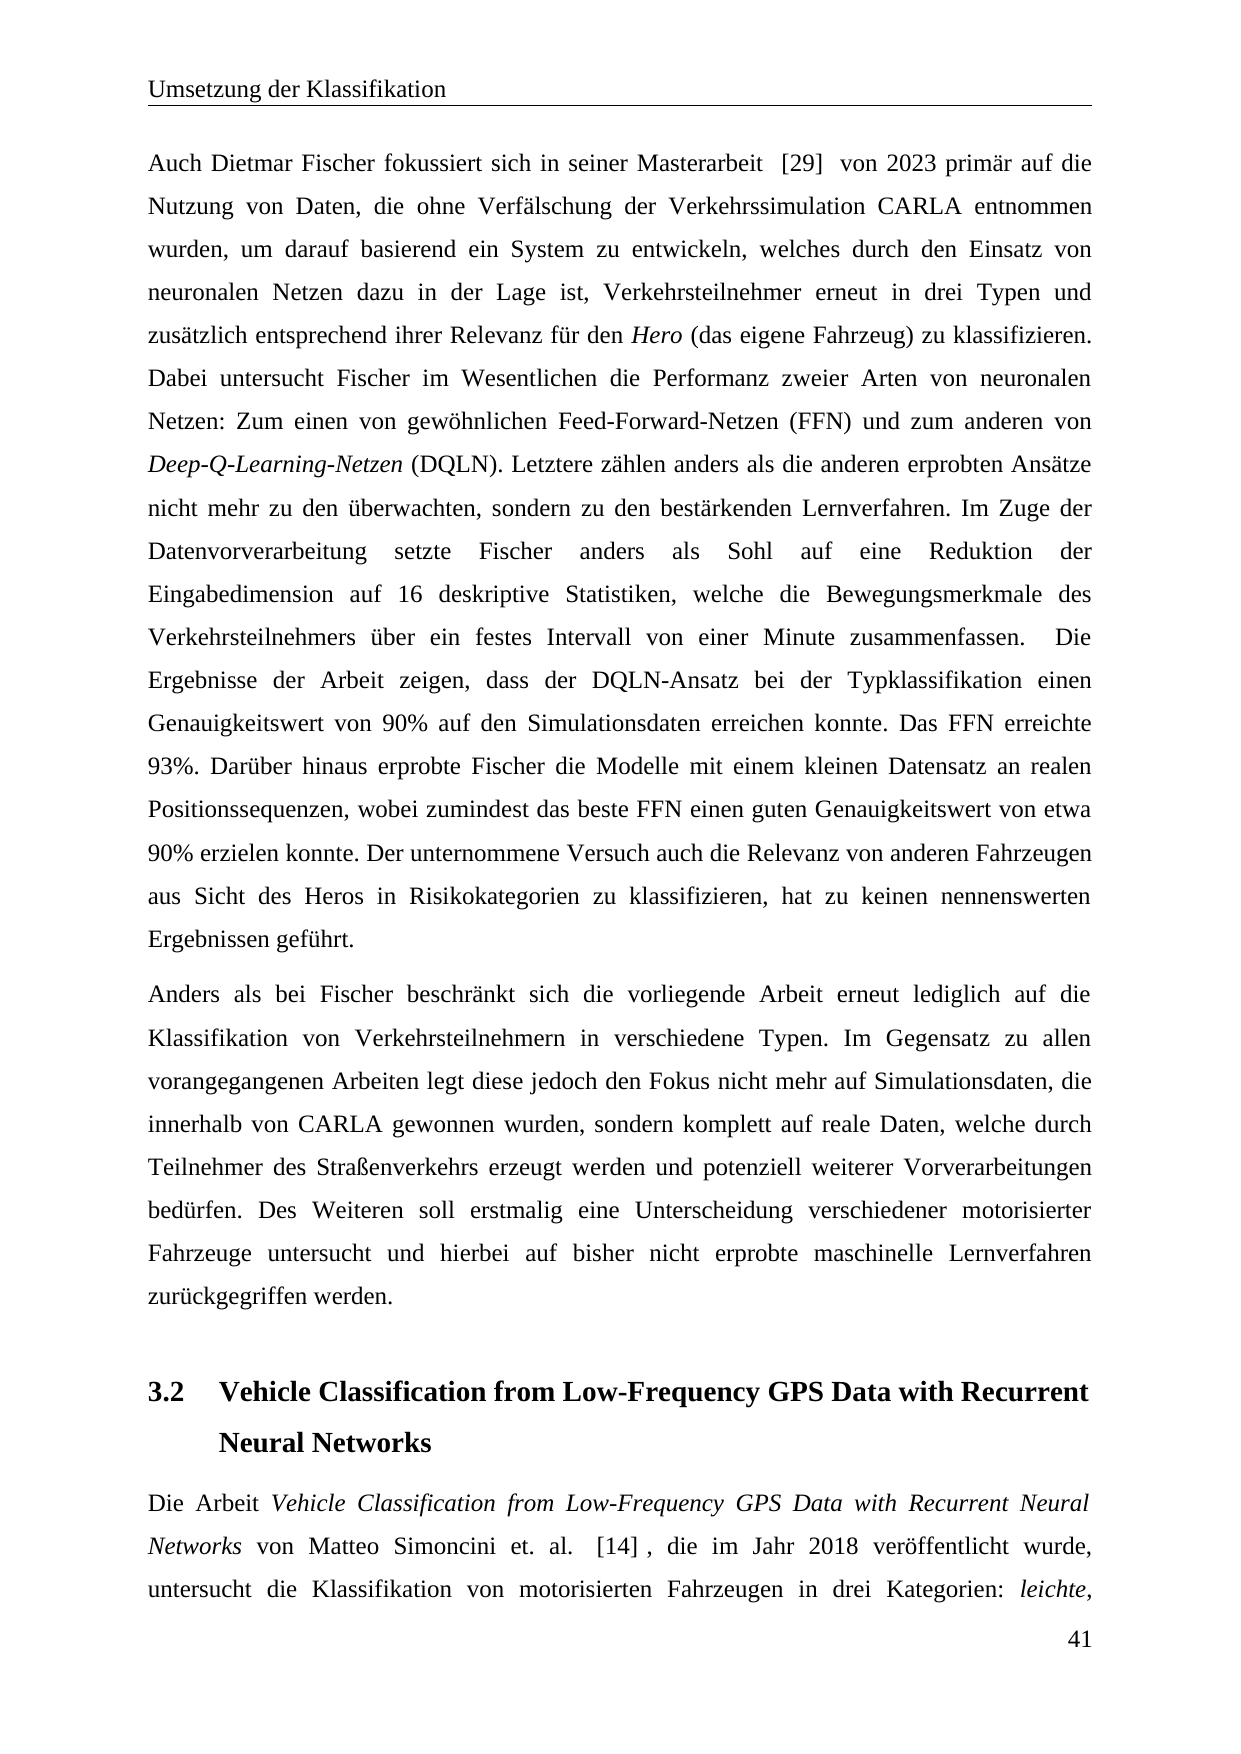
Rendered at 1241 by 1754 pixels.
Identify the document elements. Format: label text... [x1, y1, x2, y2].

text Anders als bei Fischer beschränkt sich die vorliegende Arbeit erneut lediglich auf die Klassifikation von Verkehrsteilnehmern in verschiedene Typen. Im Gegensatz zu allen vorangegangenen Arbeiten legt diese jedoch den Fokus nicht mehr auf Simulationsdaten, die innerhalb von CARLA gewonnen wurden, sondern komplett auf reale Daten, welche durch Teilnehmer des Straßenverkehrs erzeugt werden und potenziell weiterer Vorverarbeitungen bedürfen. Des Weiteren soll erstmalig eine Unterscheidung verschiedener motorisierter Fahrzeuge untersucht und hierbei auf bisher nicht erprobte maschinelle Lernverfahren zurückgegriffen werden. [148, 979, 1092, 1310]
text Auch Dietmar Fischer fokussiert sich in seiner Masterarbeit von 2023 primär auf die Nutzung von Daten, die ohne Verfälschung der Verkehrssimulation CARLA entnommen wurden, um darauf basierend ein System zu entwickeln, welches durch den Einsatz von neuronalen Netzen dazu in der Lage ist, Verkehrsteilnehmer erneut in drei Typen und zusätzlich entsprechend ihrer Relevanz für den Hero (das eigene Fahrzeug) zu klassifizieren. Dabei untersucht Fischer im Wesentlichen die Performanz zweier Arten von neuronalen Netzen: Zum einen von gewöhnlichen Feed-Forward-Netzen (FFN) und zum anderen von Deep-Q-Learning-Netzen (DQLN). Letztere zählen anders als die anderen erprobten Ansätze nicht mehr zu den überwachten, sondern zu den bestärkenden Lernverfahren. Im Zuge der Datenvorverarbeitung setzte Fischer anders als Sohl auf eine Reduktion der Eingabedimension auf 16 deskriptive Statistiken, welche die Bewegungsmerkmale des Verkehrsteilnehmers über ein festes Intervall von einer Minute zusammenfassen. Die Ergebnisse der Arbeit zeigen, dass der DQLN-Ansatz bei der Typklassifikation einen Genauigkeitswert von 90% auf den Simulationsdaten erreichen konnte. Das FFN erreichte 93%. Darüber hinaus erprobte Fischer die Modelle mit einem kleinen Datensatz an realen Positionssequenzen, wobei zumindest das beste FFN einen guten Genauigkeitswert von etwa 90% erzielen konnte. Der unternommene Versuch auch die Relevanz von anderen Fahrzeugen aus Sicht des Heros in Risikokategorien zu klassifizieren, hat zu keinen nennenswerten Ergebnissen geführt. [148, 148, 1092, 953]
subtitle Vehicle Classification from Low-Frequency GPS Data with Recurrent Neural Networks [148, 1374, 1092, 1458]
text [148, 1488, 1092, 1603]
